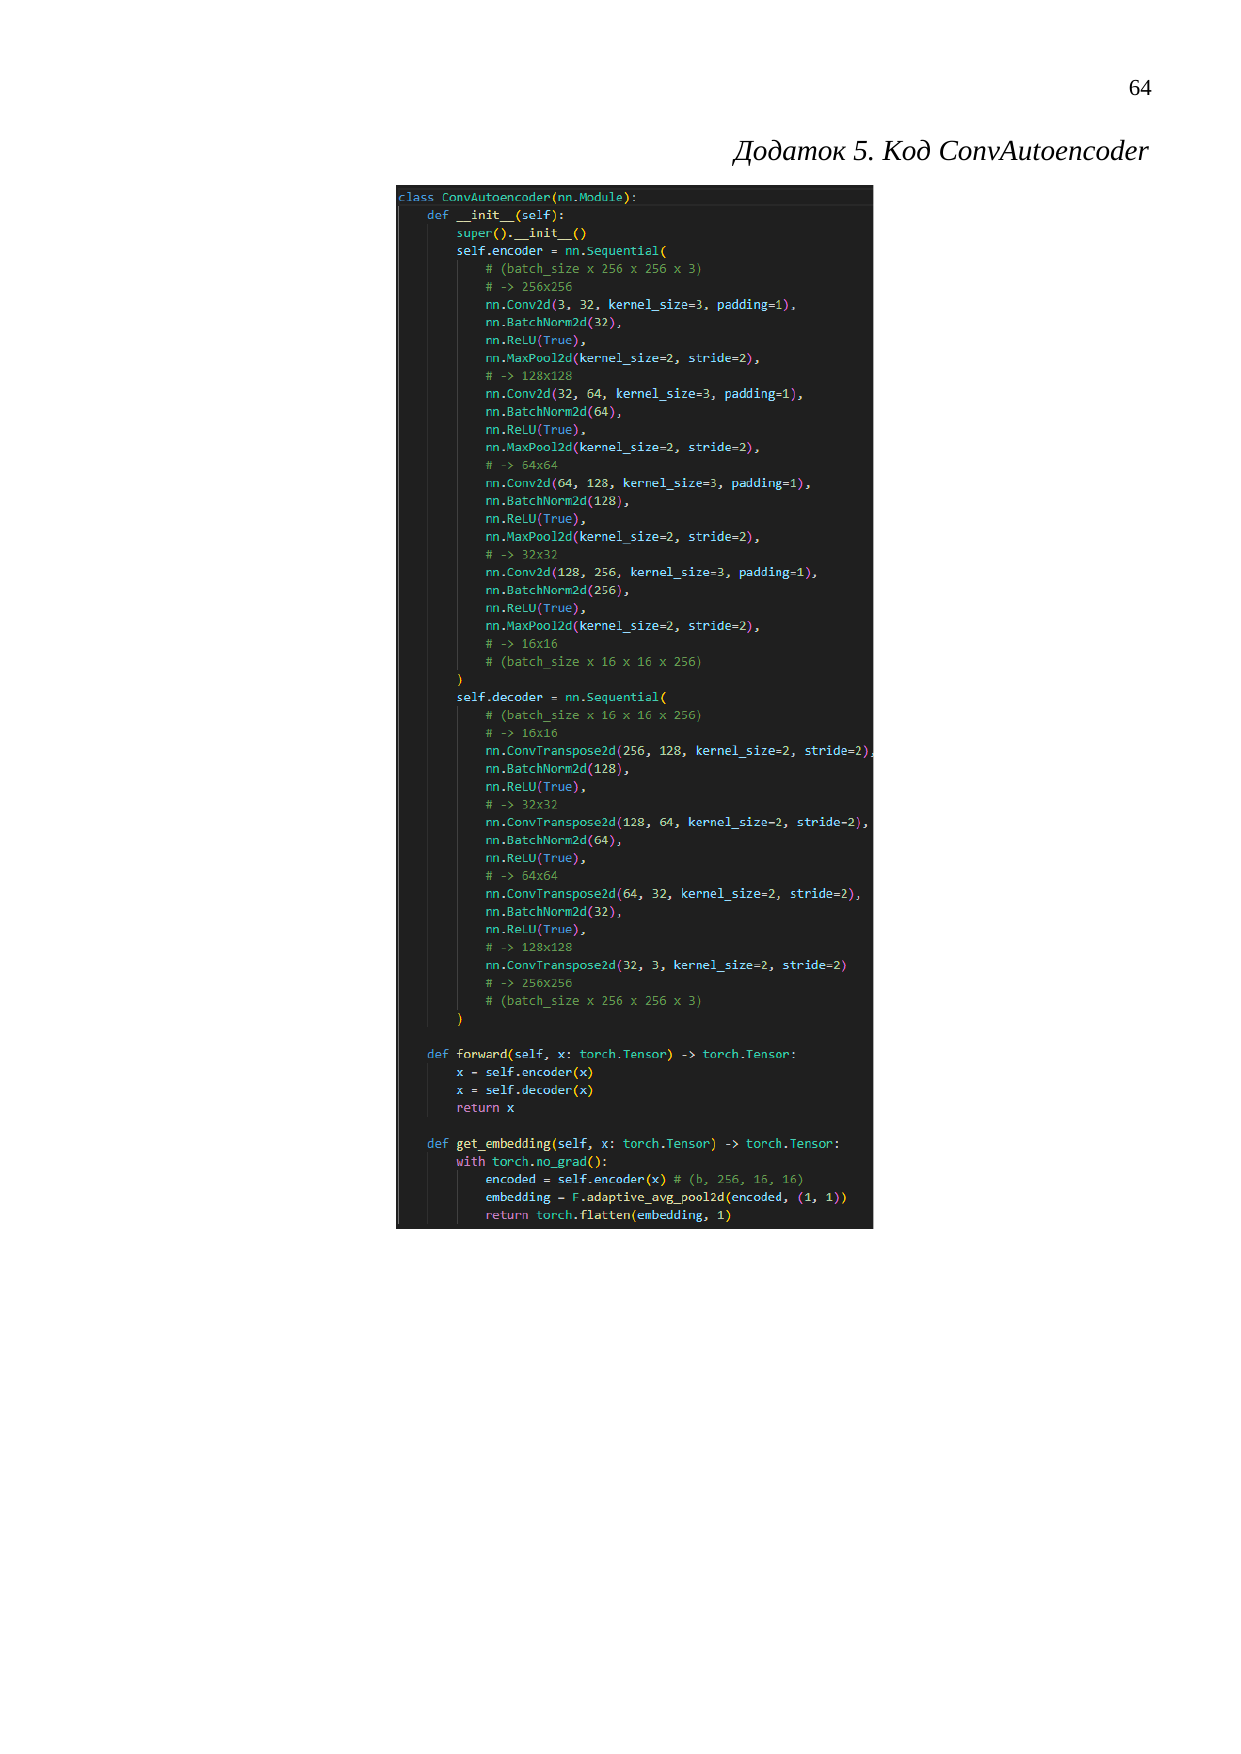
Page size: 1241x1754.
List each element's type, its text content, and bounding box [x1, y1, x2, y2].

picture [396, 185, 874, 1229]
text Додаток 5. Код ConvAutoencoder [118, 133, 1152, 167]
